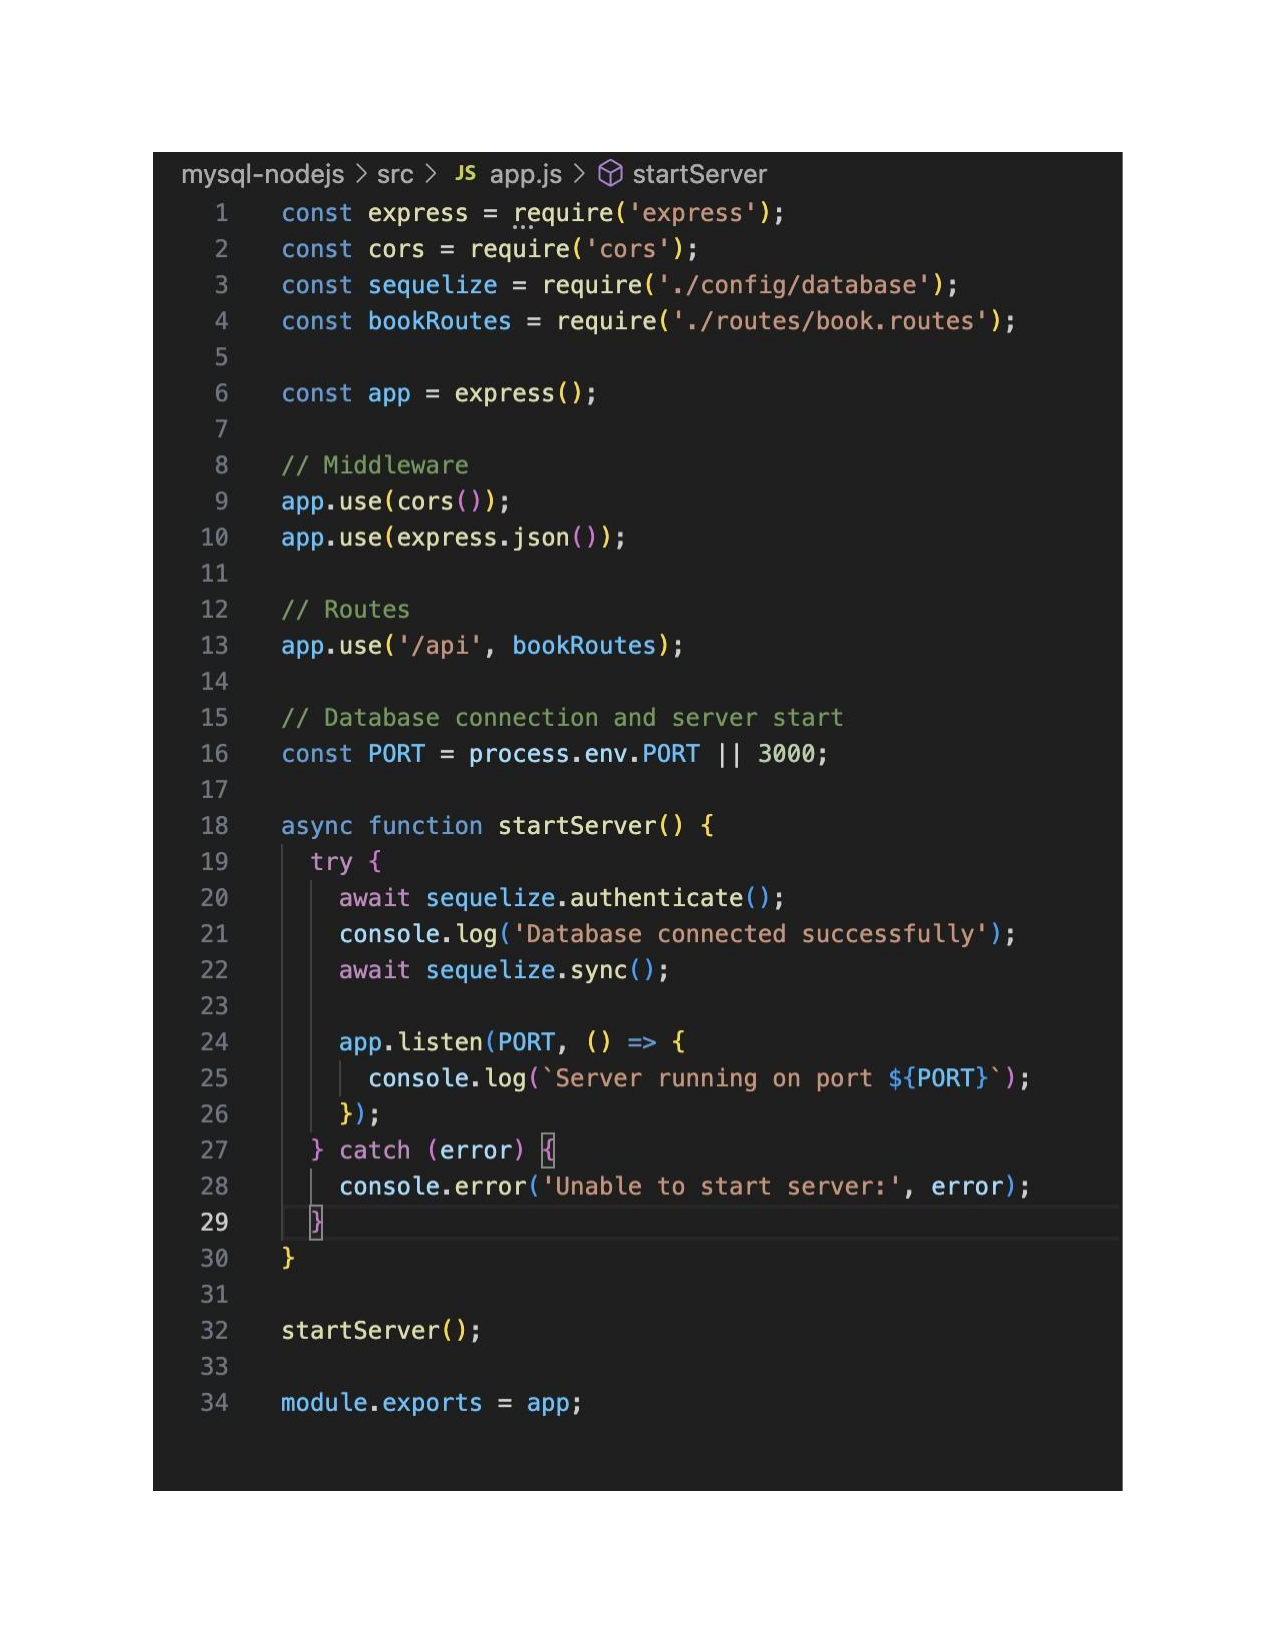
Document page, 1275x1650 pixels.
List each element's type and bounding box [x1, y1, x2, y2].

picture [153, 152, 1123, 1491]
